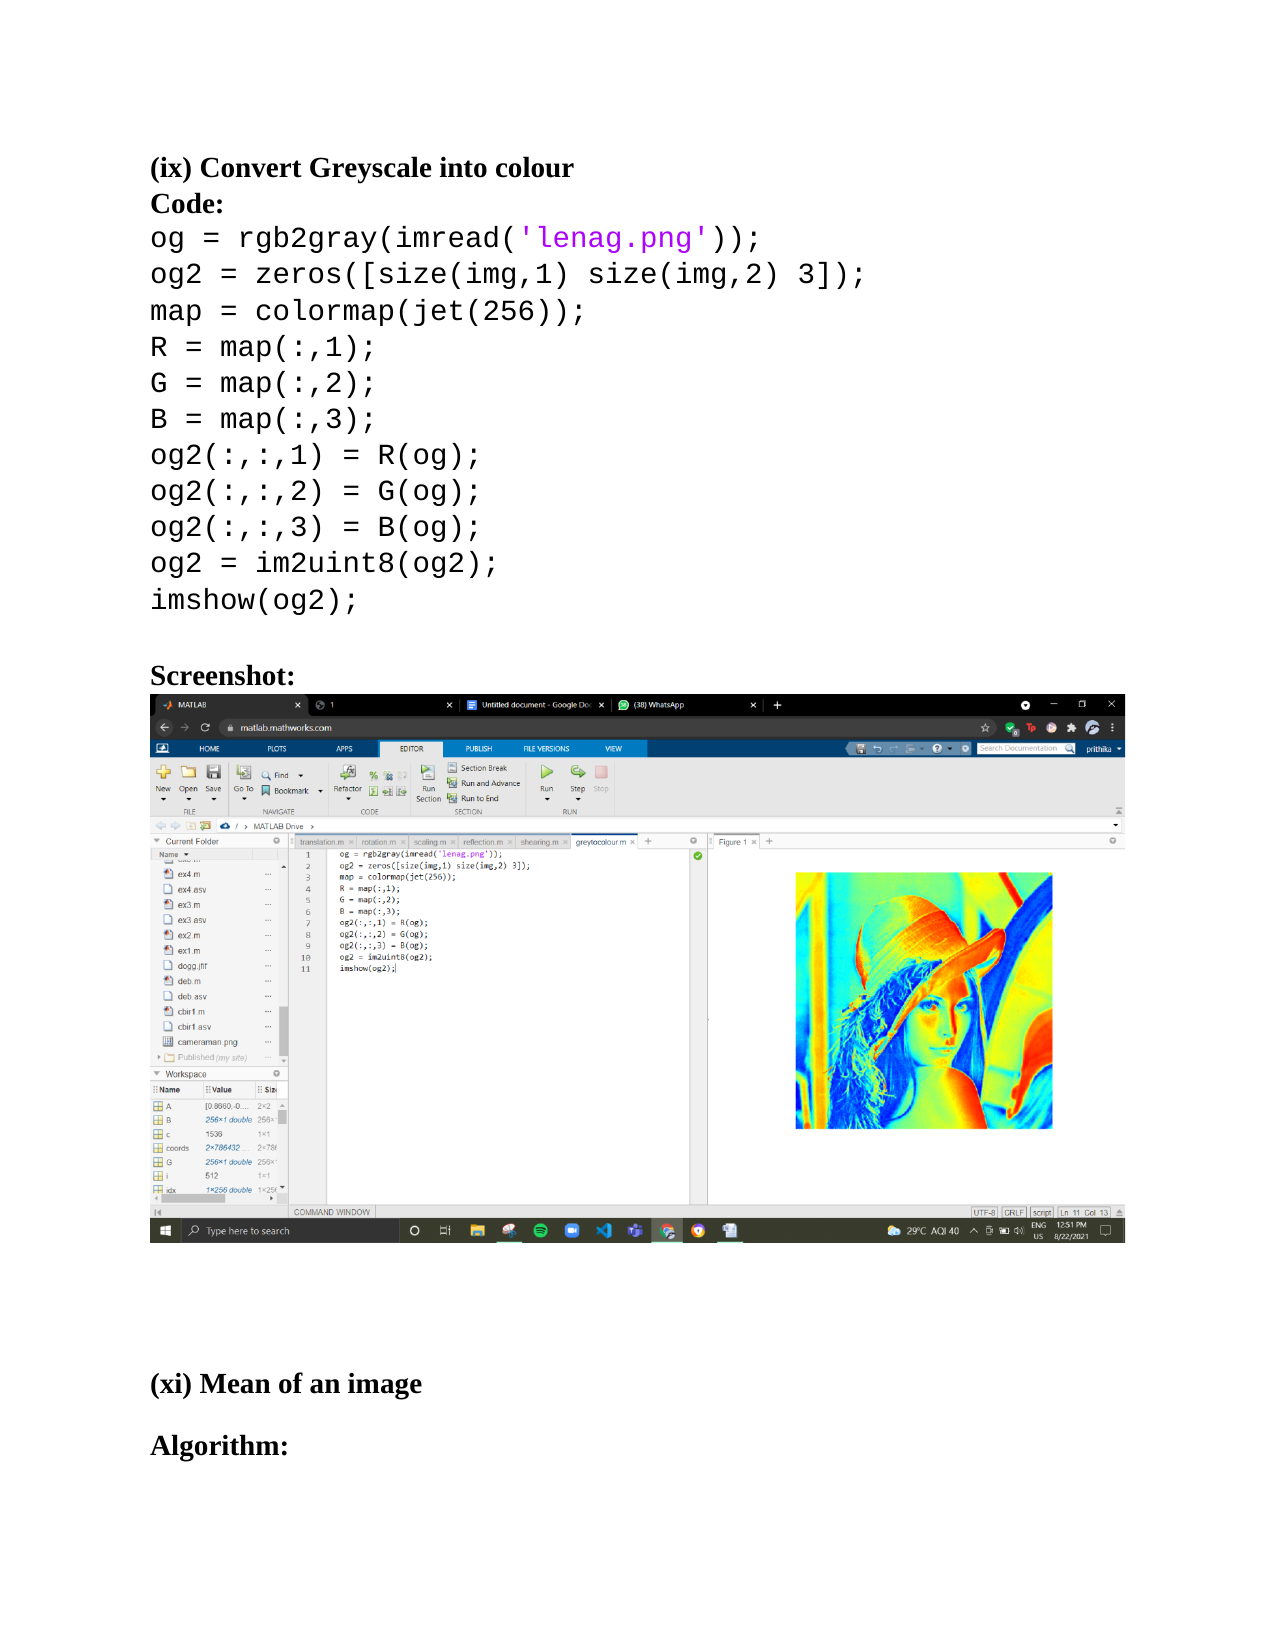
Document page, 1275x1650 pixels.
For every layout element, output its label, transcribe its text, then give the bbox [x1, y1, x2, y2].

text og2(:,:,1) = R(og); [150, 440, 1125, 473]
text imshow(og2); [150, 585, 1125, 618]
picture [150, 694, 1125, 1243]
text B = map(:,3); [150, 404, 1125, 437]
text og2(:,:,2) = G(og); [150, 476, 1125, 509]
text Code: [150, 187, 1125, 220]
text (xi) Mean of an image [150, 1366, 1125, 1399]
text (ix) Convert Greyscale into colour [150, 150, 1125, 183]
text og2 = im2uint8(og2); [150, 549, 1125, 582]
text og = rgb2gray(imread('lenag.png')); [150, 223, 1125, 256]
text og2(:,:,3) = B(og); [150, 512, 1125, 546]
text G = map(:,2); [150, 368, 1125, 401]
text Screenshot: [150, 658, 1125, 691]
text R = map(:,1); [150, 332, 1125, 365]
text og2 = zeros([size(img,1) size(img,2) 3]); [150, 259, 1125, 292]
text map = colormap(jet(256)); [150, 296, 1125, 329]
text Algorithm: [150, 1428, 1125, 1461]
